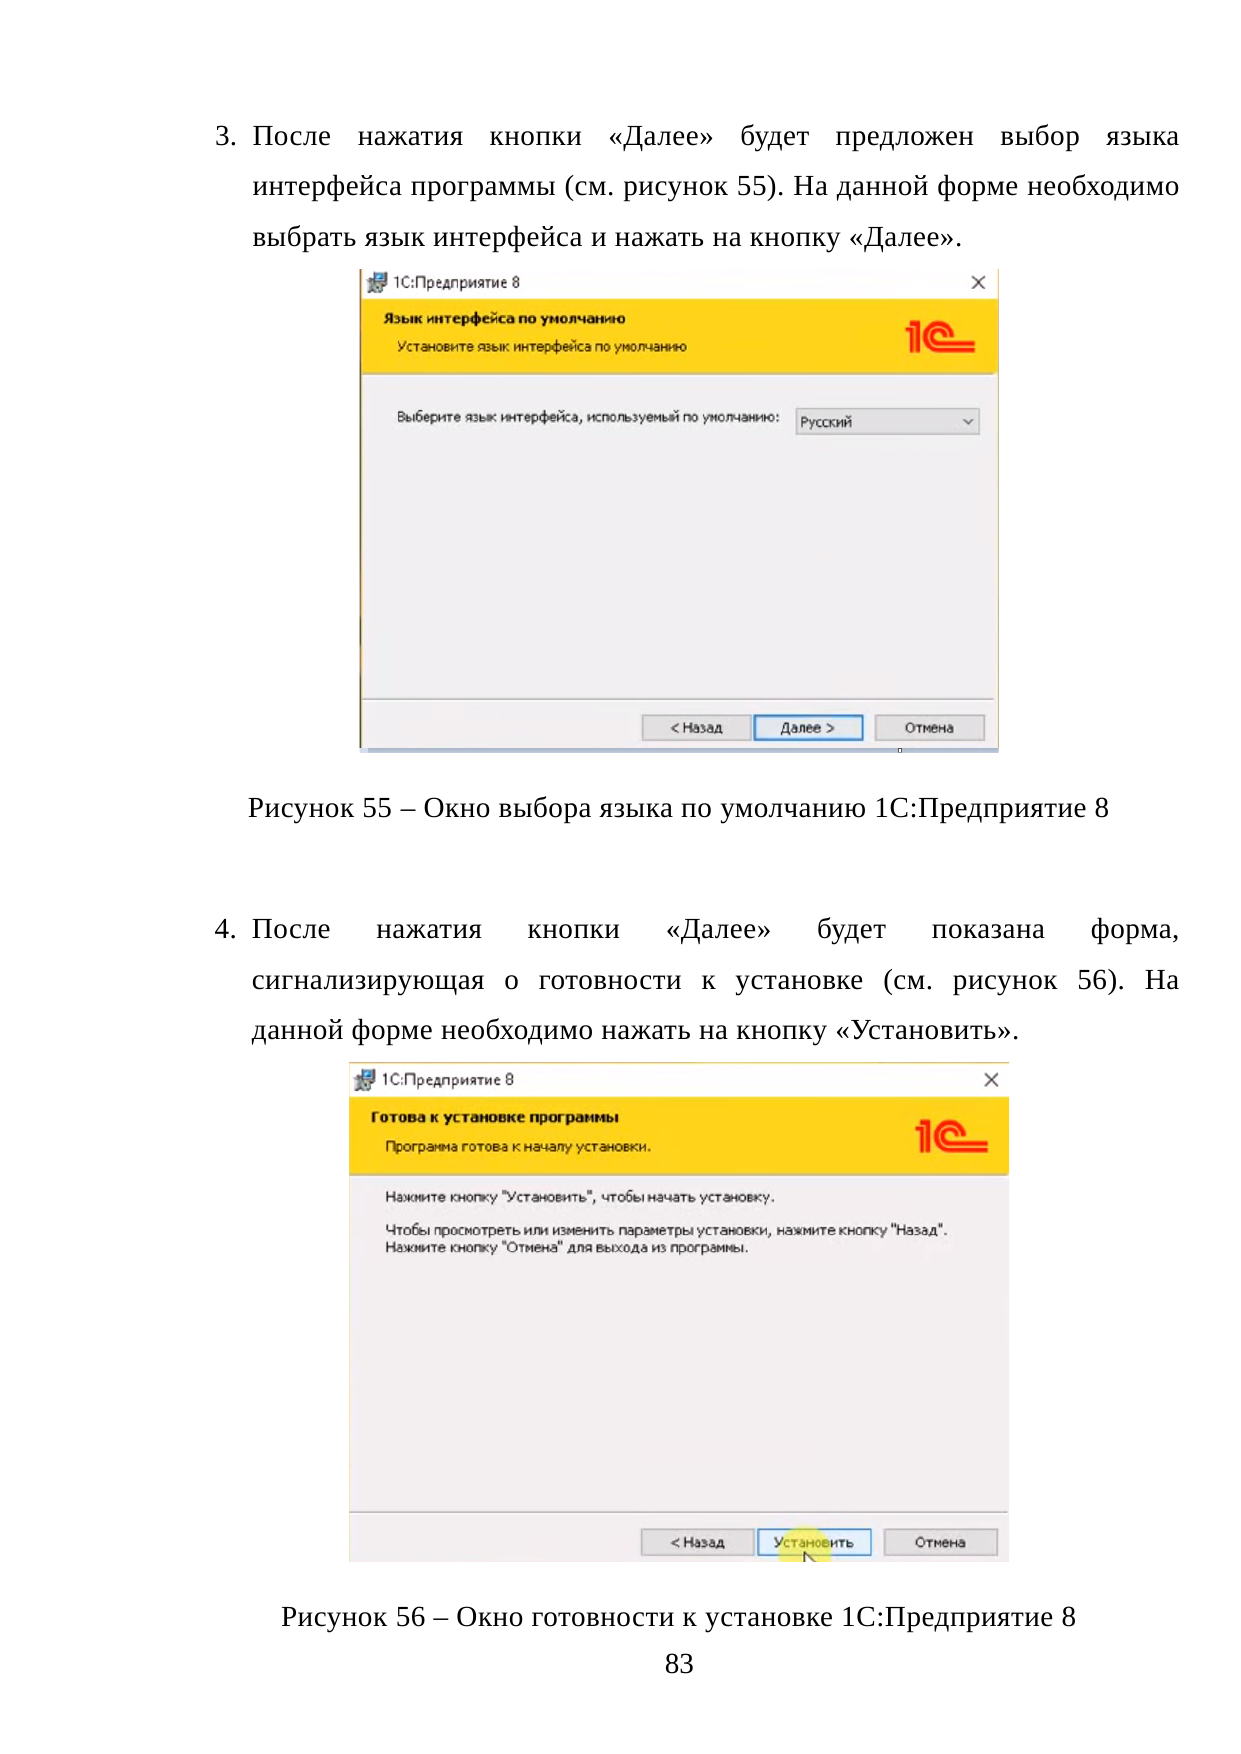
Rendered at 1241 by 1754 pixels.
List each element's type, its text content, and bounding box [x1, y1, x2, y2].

title После нажатия кнопки «Далее» будет предложен выбор языка интерфейса программы (см. рисунок 55). На данной форме необходимо выбрать язык интерфейса и нажать на кнопку «Далее». [215, 118, 1181, 252]
title Рисунок 56 – Окно готовности к установке 1С:Предприятие 8 [177, 1599, 1181, 1633]
title Рисунок 55 – Окно выбора языка по умолчанию 1С:Предприятие 8 [177, 790, 1181, 823]
title После нажатия кнопки «Далее» будет показана форма, сигнализирующая о готовности к установке (см. рисунок 56). На данной форме необходимо нажать на кнопку «Установить». [214, 911, 1181, 1046]
picture [349, 1062, 1010, 1562]
picture [359, 269, 999, 753]
